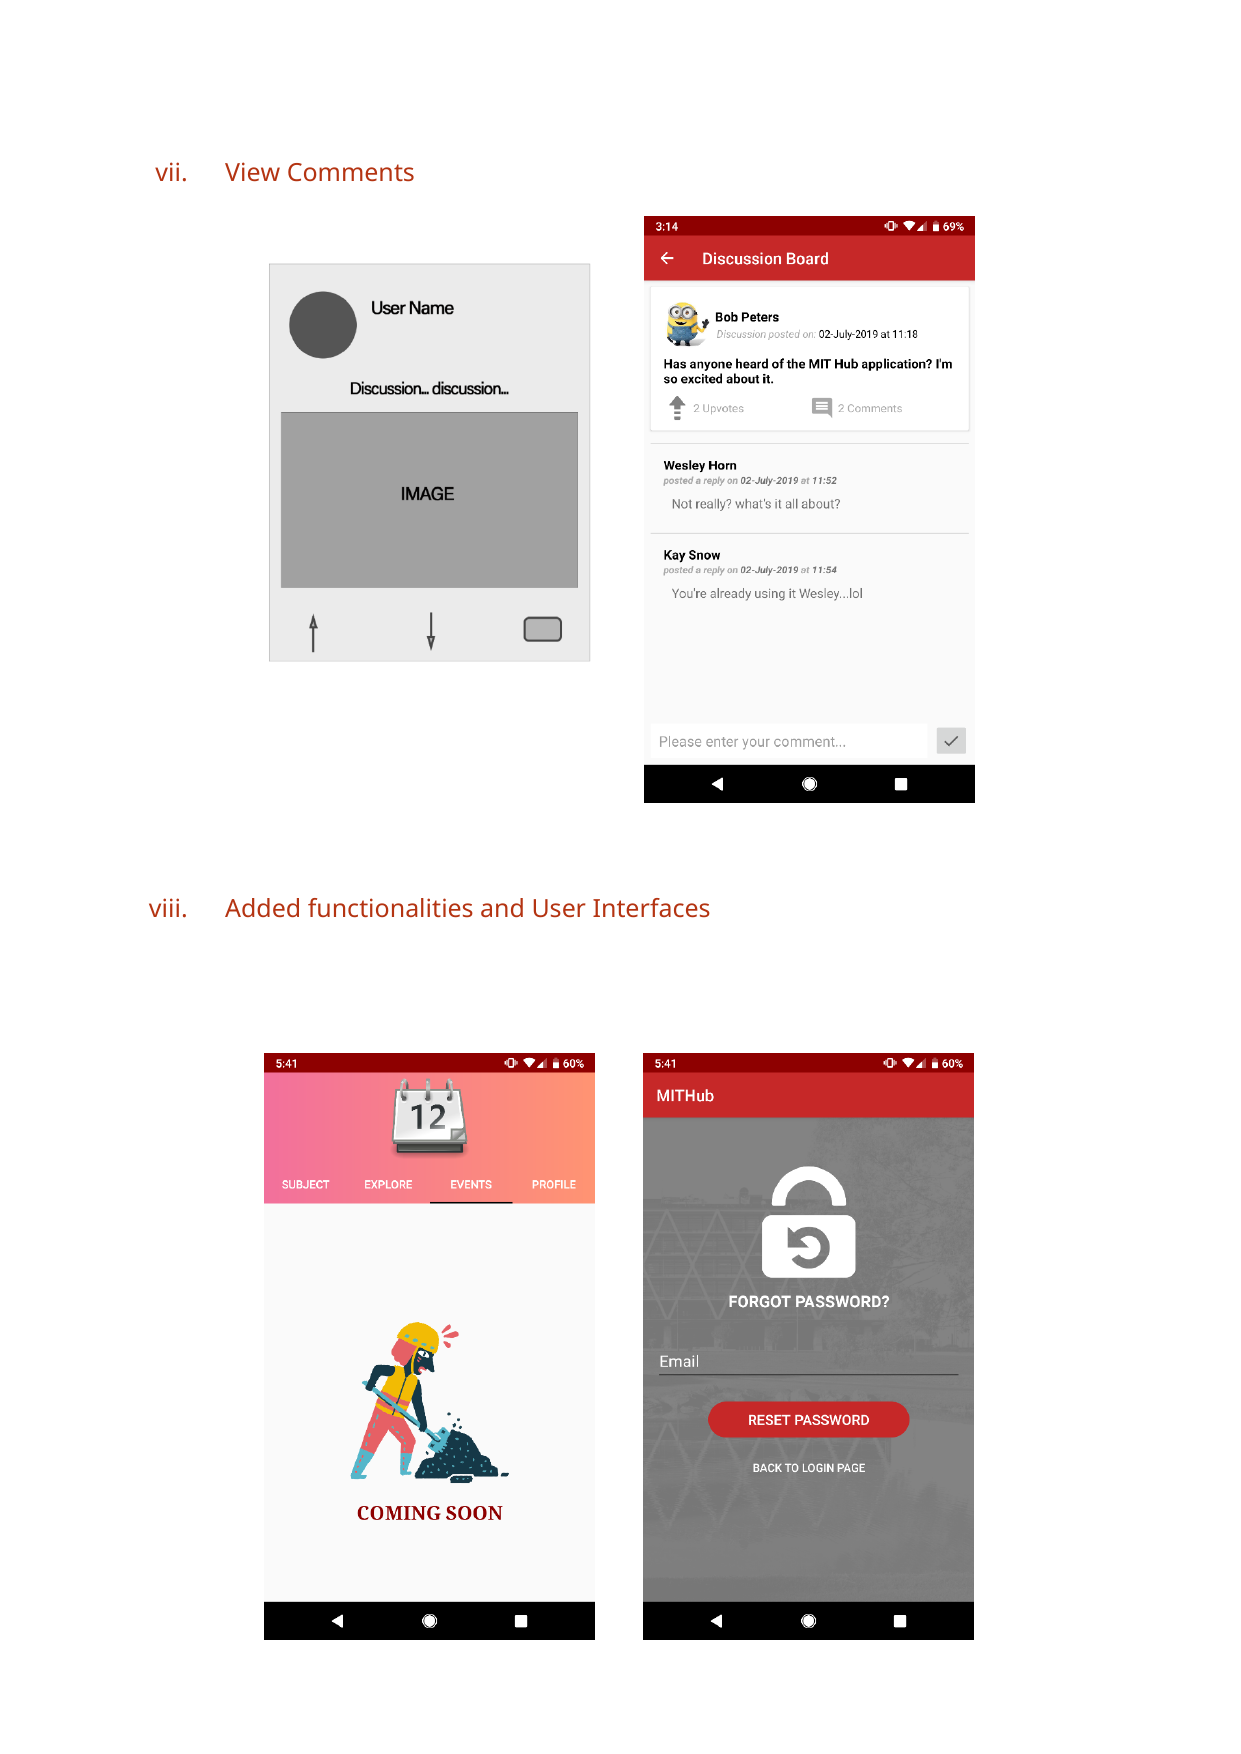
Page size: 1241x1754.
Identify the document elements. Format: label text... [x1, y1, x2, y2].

picture [264, 216, 595, 803]
picture [643, 1053, 974, 1640]
picture [264, 1053, 595, 1640]
subtitle Added functionalities and User Interfaces [187, 890, 1090, 924]
picture [644, 216, 975, 803]
subtitle View Comments [187, 154, 1090, 188]
